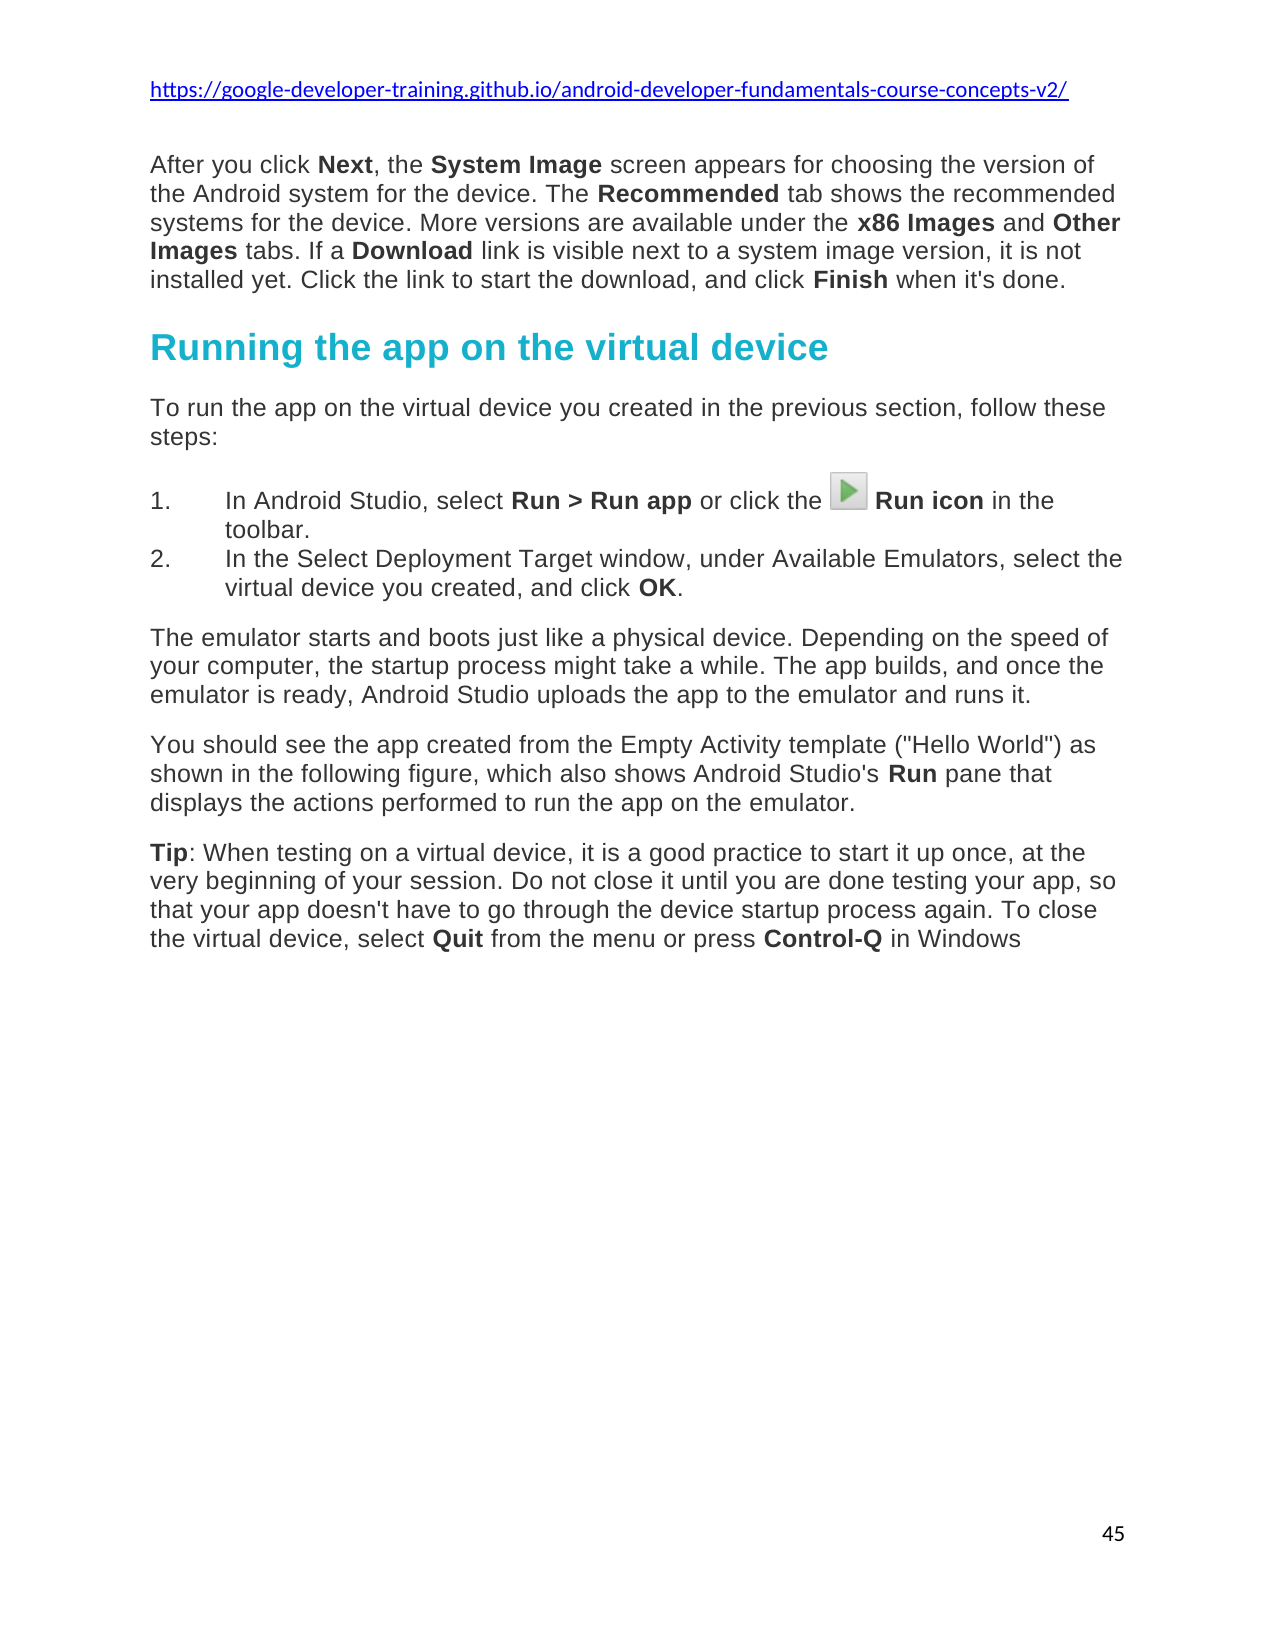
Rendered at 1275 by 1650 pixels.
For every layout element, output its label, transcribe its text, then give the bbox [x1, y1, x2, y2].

list In the Select Deployment Target window, under Available Emulators, select the virtual device you created, and click OK. [150, 544, 1125, 601]
picture [830, 472, 868, 510]
text Tip: When testing on a virtual device, it is a good practice to start it up once, at the very beginning of your session. Do not close it until you are done testing your app, so that your app doesn't have to go through the device startup process again. To close the virtual device, select Quit from the menu or press Control-Q in Windows or Command-Q in macOS. [150, 837, 1125, 952]
subtitle Running the app on the virtual device [150, 326, 1125, 369]
text You should see the app created from the Empty Activity template ("Hello World") as shown in the following figure, which also shows Android Studio's Run pane that displays the actions performed to run the app on the emulator. [150, 730, 1125, 816]
text To run the app on the virtual device you created in the previous section, follow these steps: [150, 393, 1125, 451]
text After you click Next, the System Image screen appears for choosing the version of the Android system for the device. The Recommended tab shows the recommended systems for the device. More versions are available under the x86 Images and Other Images tabs. If a Download link is visible next to a system image version, it is not installed yet. Click the link to start the download, and click Finish when it's done. [150, 150, 1125, 294]
list In Android Studio, select Run > Run app or click the Run icon in the toolbar. [150, 472, 1125, 544]
text The emulator starts and boots just like a physical device. Depending on the speed of your computer, the startup process might take a while. The app builds, and once the emulator is ready, Android Studio uploads the app to the emulator and runs it. [150, 622, 1125, 709]
